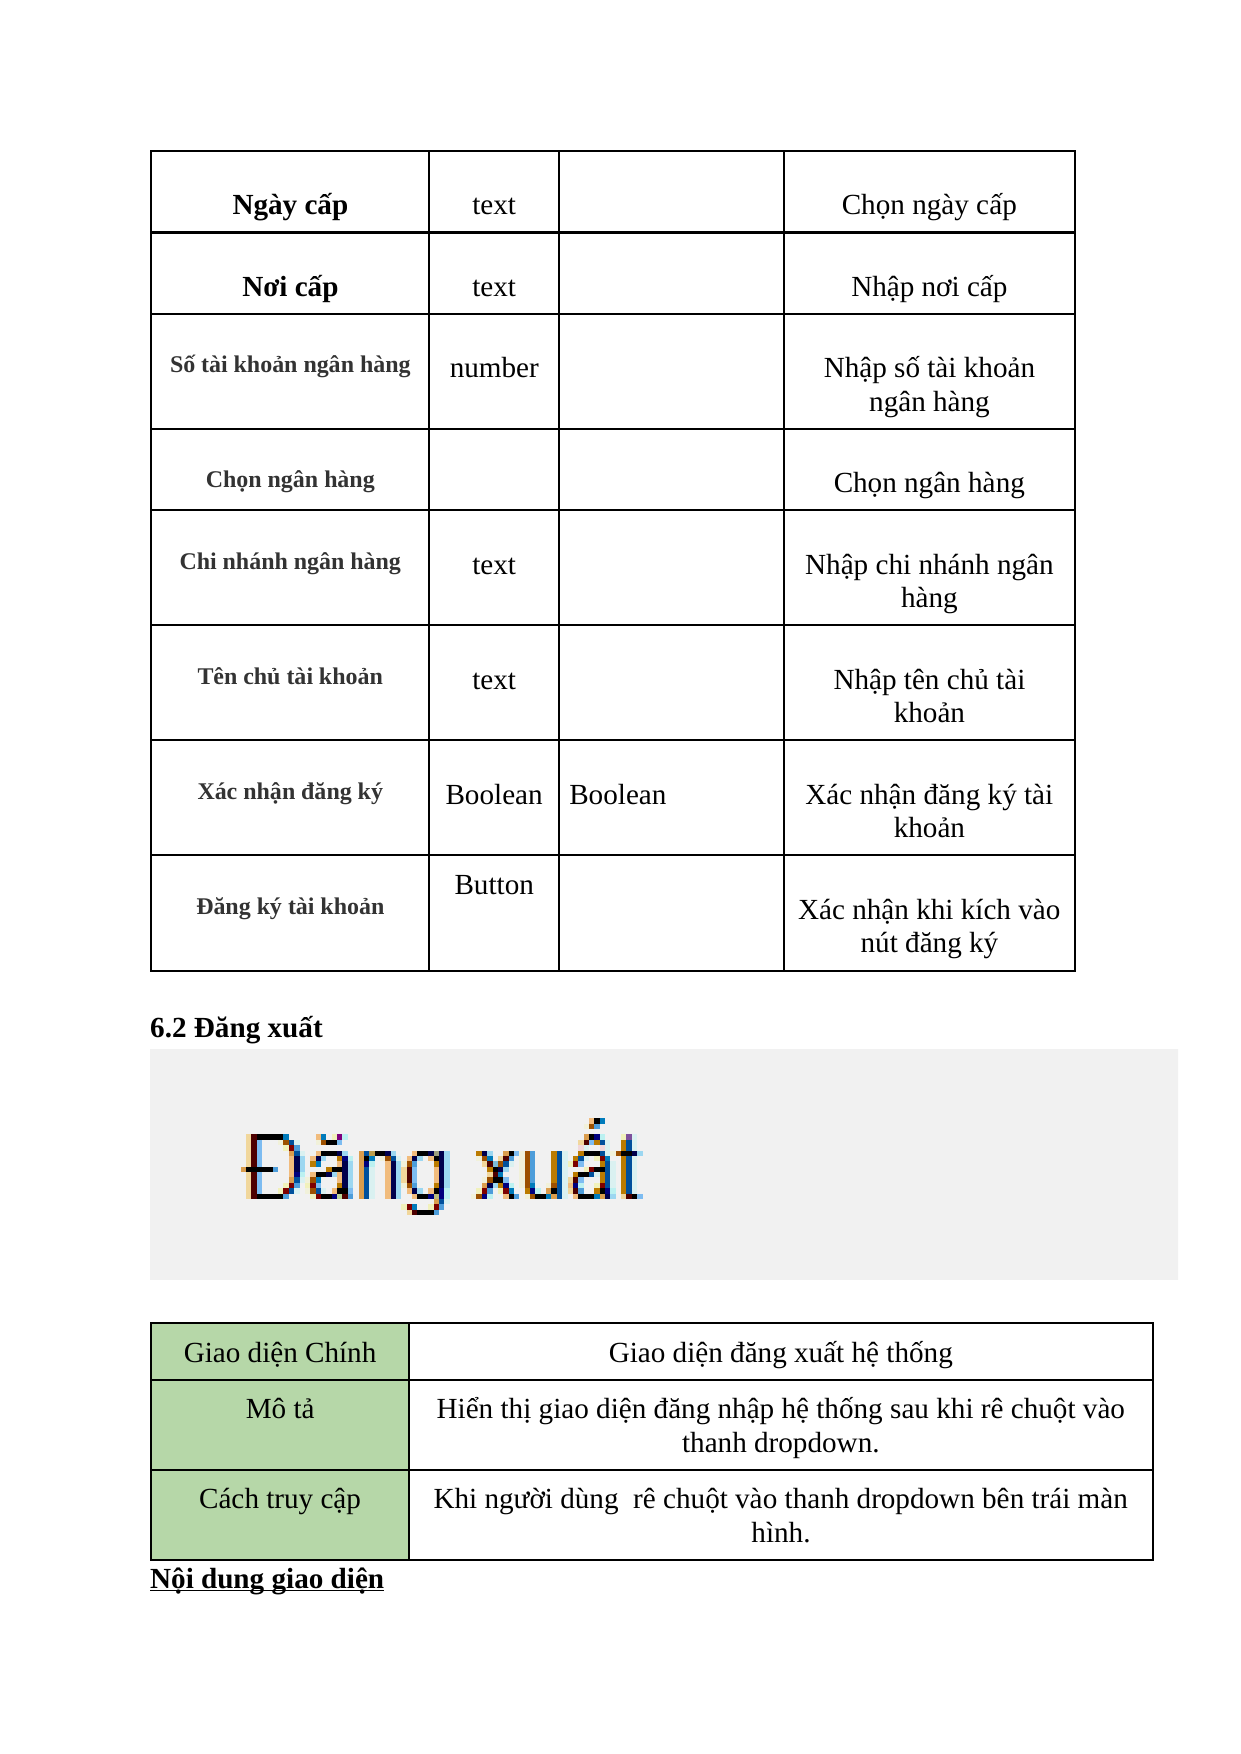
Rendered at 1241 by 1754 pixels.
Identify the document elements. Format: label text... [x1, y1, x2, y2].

table_cell Nhập chi nhánh ngân hàng [785, 511, 1074, 624]
table_cell Nhập tên chủ tài khoản [785, 626, 1074, 739]
table_cell text [430, 626, 558, 739]
table_cell Đăng ký tài khoản [152, 856, 428, 970]
table_cell [430, 430, 558, 509]
table_cell Chọn ngân hàng [785, 430, 1074, 509]
table_cell Xác nhận khi kích vào nút đăng ký [785, 856, 1074, 970]
text 6.2 Đăng xuất [150, 1011, 1090, 1044]
table_cell text [430, 511, 558, 624]
table_cell [560, 234, 783, 313]
table_cell [560, 152, 783, 231]
table_cell [560, 856, 783, 970]
text Nội dung giao diện [150, 1561, 1090, 1594]
table_cell Button [430, 856, 558, 970]
table_cell Tên chủ tài khoản [152, 626, 428, 739]
picture [150, 1049, 1179, 1280]
table_cell Hiển thị giao diện đăng nhập hệ thống sau khi rê chuột vào thanh dropdown. [410, 1381, 1152, 1469]
table_cell Ngày cấp [152, 152, 428, 231]
table_cell [560, 626, 783, 739]
table_cell Cách truy cập [152, 1471, 408, 1559]
table_cell Chọn ngân hàng [152, 430, 428, 509]
table_cell number [430, 315, 558, 428]
table_cell Xác nhận đăng ký tài khoản [785, 741, 1074, 854]
table_cell Chi nhánh ngân hàng [152, 511, 428, 624]
table_cell [560, 315, 783, 428]
table_cell Nơi cấp [152, 234, 428, 313]
table_cell text [430, 152, 558, 231]
table_cell [560, 511, 783, 624]
table_cell Boolean [430, 741, 558, 854]
table_cell text [430, 234, 558, 313]
table_cell Mô tả [152, 1381, 408, 1469]
table_cell Chọn ngày cấp [785, 152, 1074, 231]
table_header Giao diện đăng xuất hệ thống [410, 1324, 1152, 1379]
table_cell Nhập số tài khoản ngân hàng [785, 315, 1074, 428]
table_header Giao diện Chính [152, 1324, 408, 1379]
table_cell [560, 430, 783, 509]
table_cell Boolean [560, 741, 783, 854]
table_cell Khi người dùng rê chuột vào thanh dropdown bên trái màn hình. [410, 1471, 1152, 1559]
table_cell Số tài khoản ngân hàng [152, 315, 428, 428]
table_cell Nhập nơi cấp [785, 234, 1074, 313]
table_cell Xác nhận đăng ký [152, 741, 428, 854]
